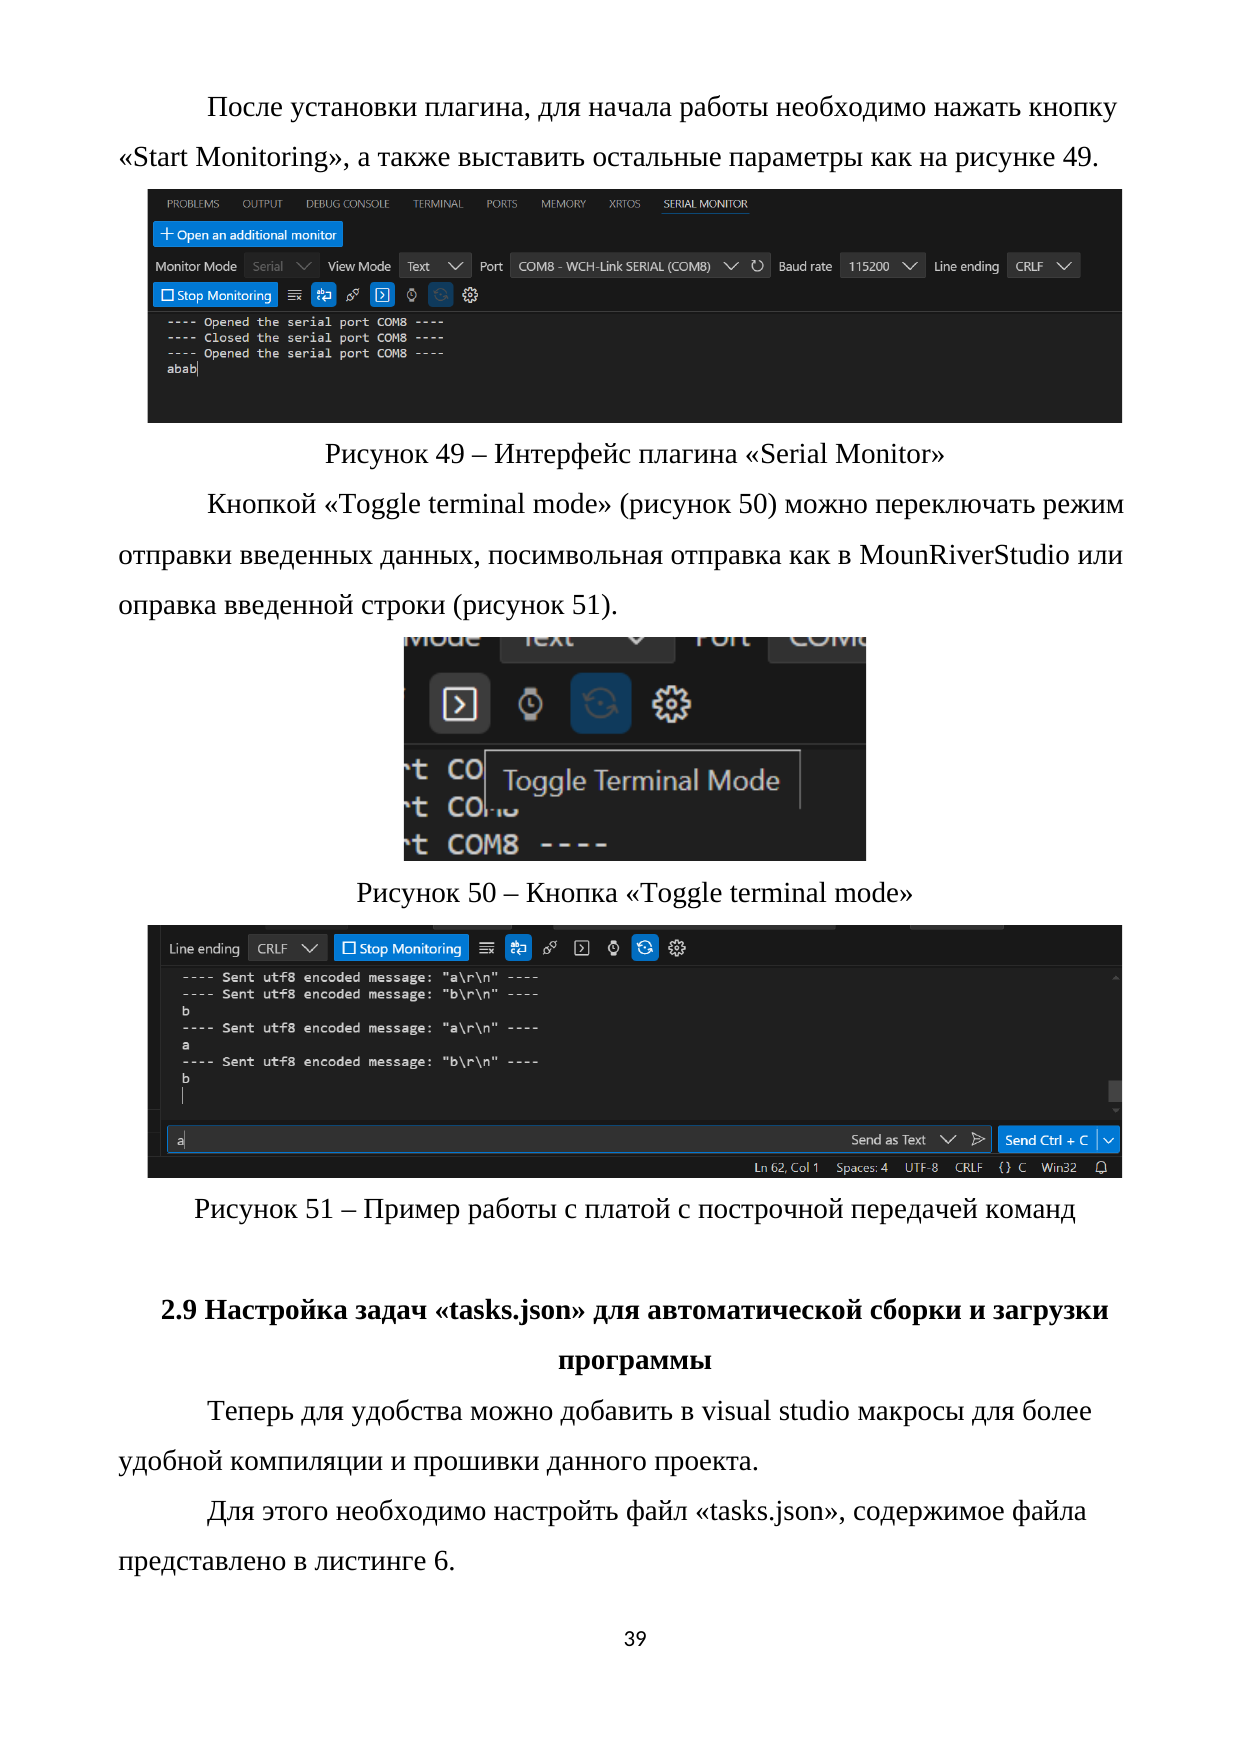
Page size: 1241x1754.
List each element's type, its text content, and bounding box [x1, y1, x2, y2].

text После установки плагина, для начала работы необходимо нажать кнопку «Start Monitoring», а также выставить остальные параметры как на рисунке 49. [118, 89, 1152, 172]
text Рисунок 49 – Интерфейс плагина «Serial Monitor» [118, 436, 1152, 470]
text Рисунок 51 – Пример работы с платой с построчной передачей команд [118, 1191, 1152, 1225]
subtitle 2.9 Настройка задач «tasks.json» для автоматической сборки и загрузки программы [118, 1292, 1152, 1376]
text Теперь для удобства можно добавить в visual studio макросы для более удобной компиляции и прошивки данного проекта. [118, 1393, 1152, 1476]
text Кнопкой «Toggle terminal mode» (рисунок 50) можно переключать режим отправки введенных данных, посимвольная отправка как в MounRiverStudio или оправка введенной строки (рисунок 51). [118, 487, 1152, 621]
text Рисунок 50 – Кнопка «Toggle terminal mode» [118, 875, 1152, 908]
text Для этого необходимо настройть файл «tasks.json», содержимое файла представлено в листинге 6. [118, 1493, 1152, 1577]
picture [403, 637, 867, 861]
picture [147, 189, 1123, 423]
picture [147, 925, 1123, 1178]
